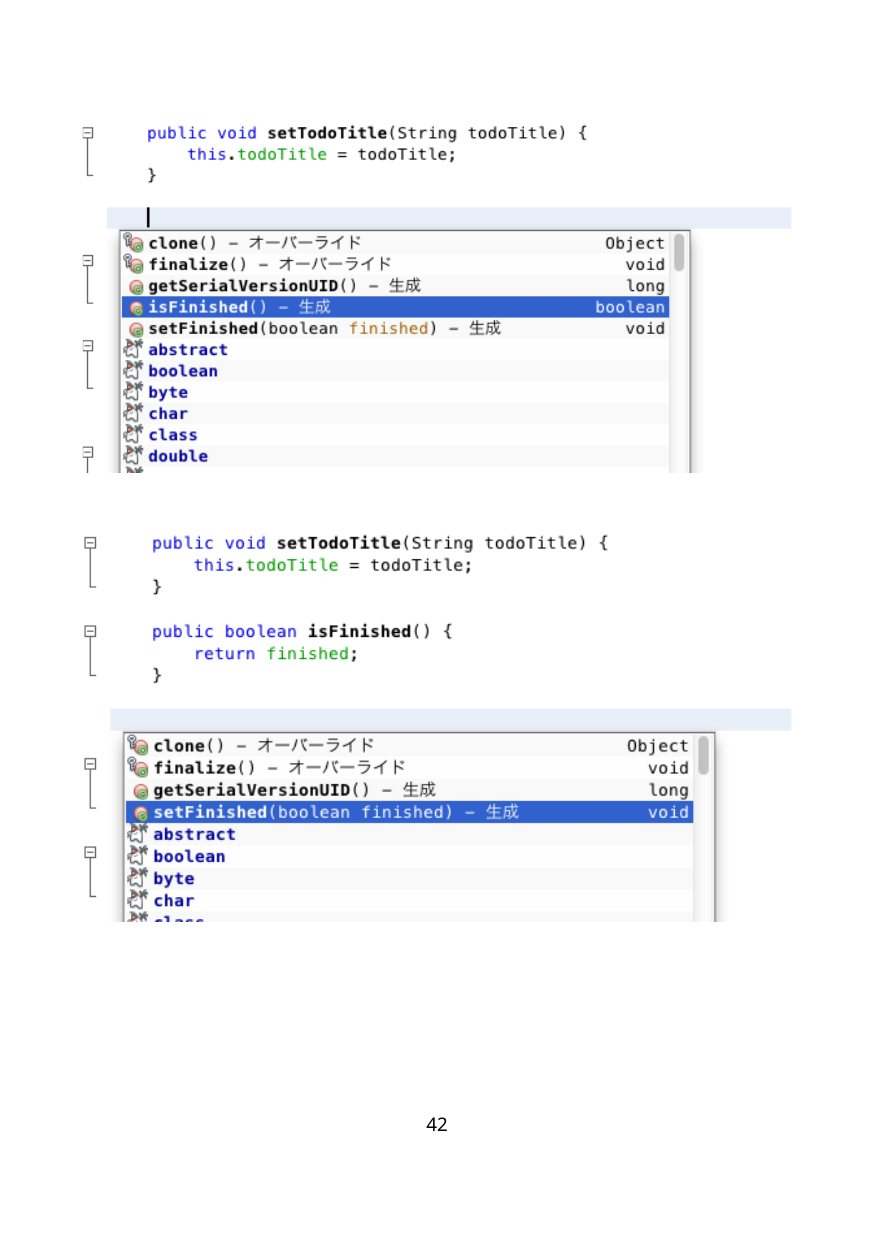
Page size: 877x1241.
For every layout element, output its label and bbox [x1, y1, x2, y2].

picture [82, 528, 792, 922]
picture [82, 111, 792, 473]
